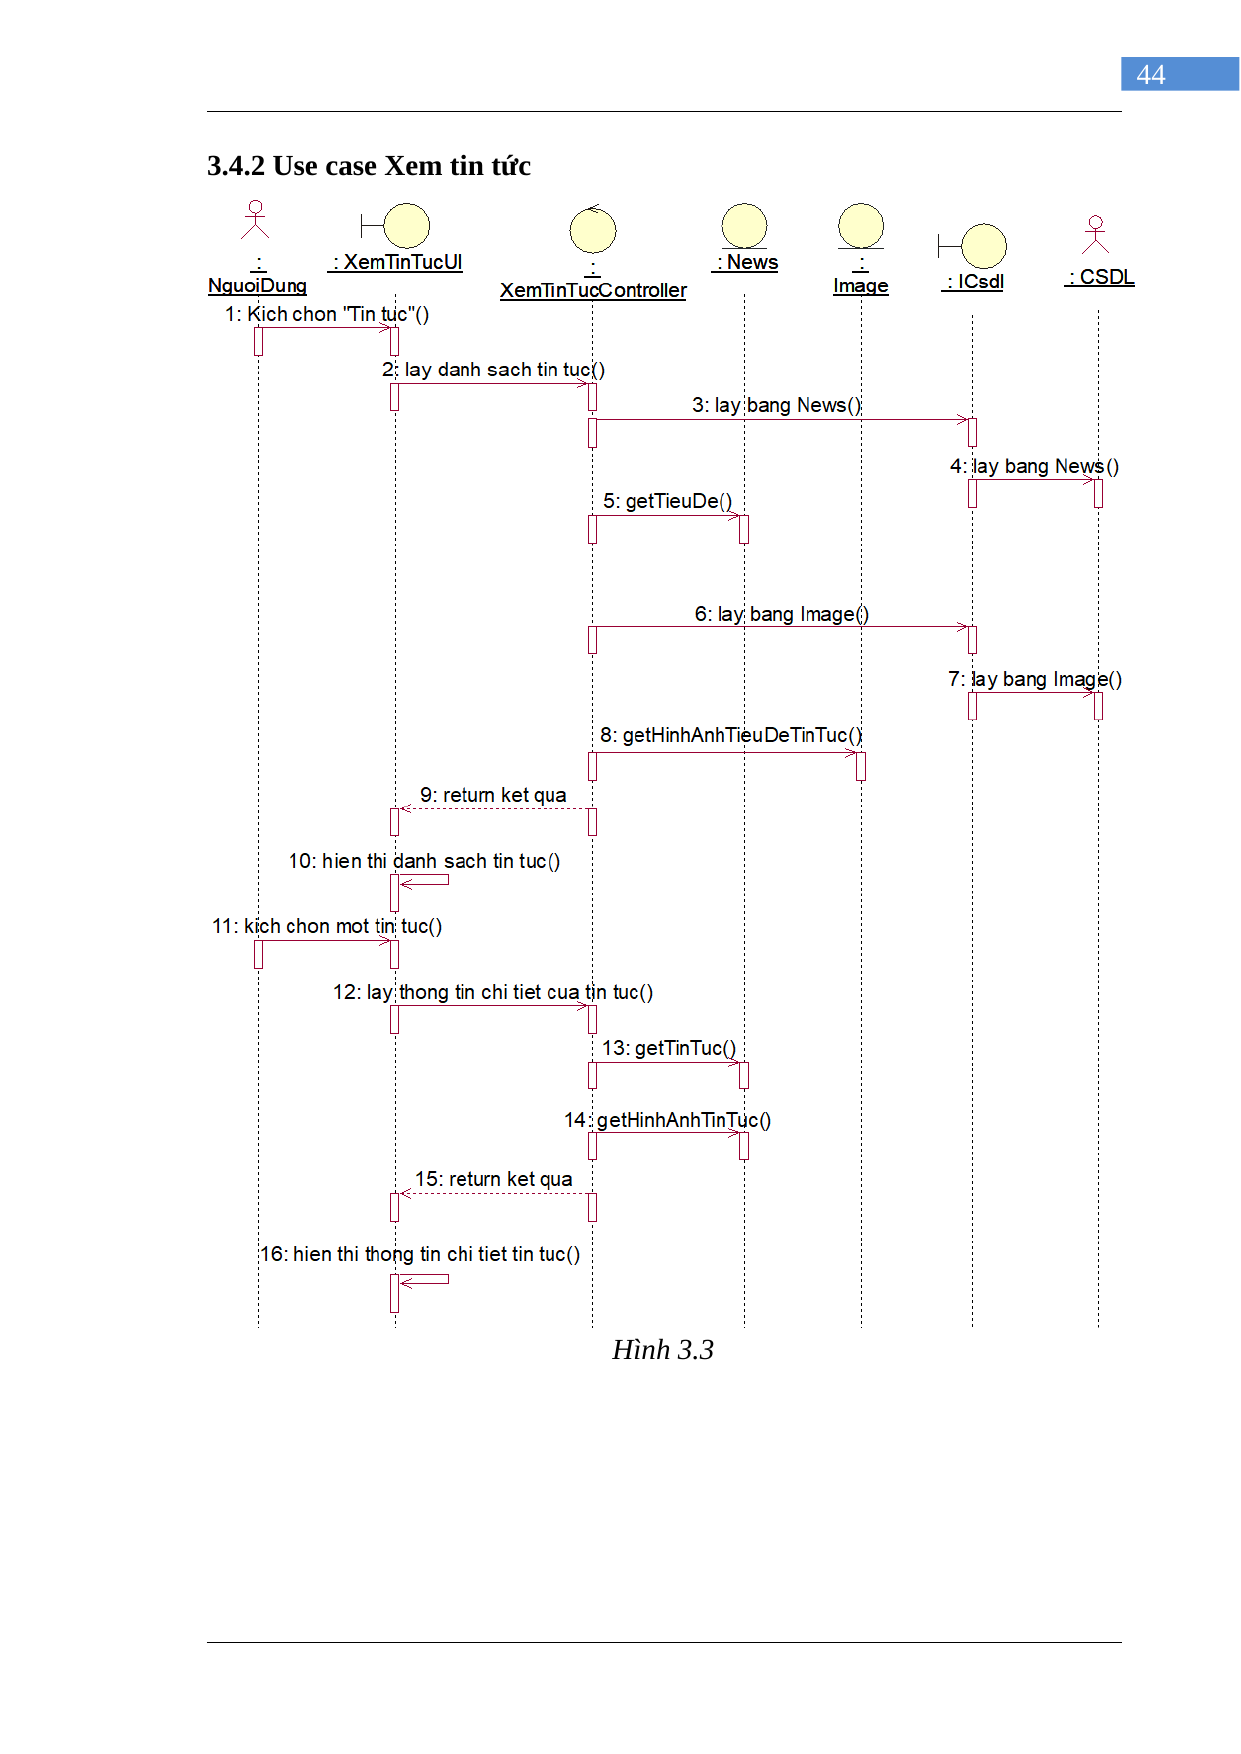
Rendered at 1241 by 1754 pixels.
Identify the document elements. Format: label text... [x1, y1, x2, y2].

text Hình 3.3 [207, 1332, 1122, 1366]
subtitle Use case Xem tin tức [207, 148, 1122, 181]
picture [206, 198, 1152, 1328]
